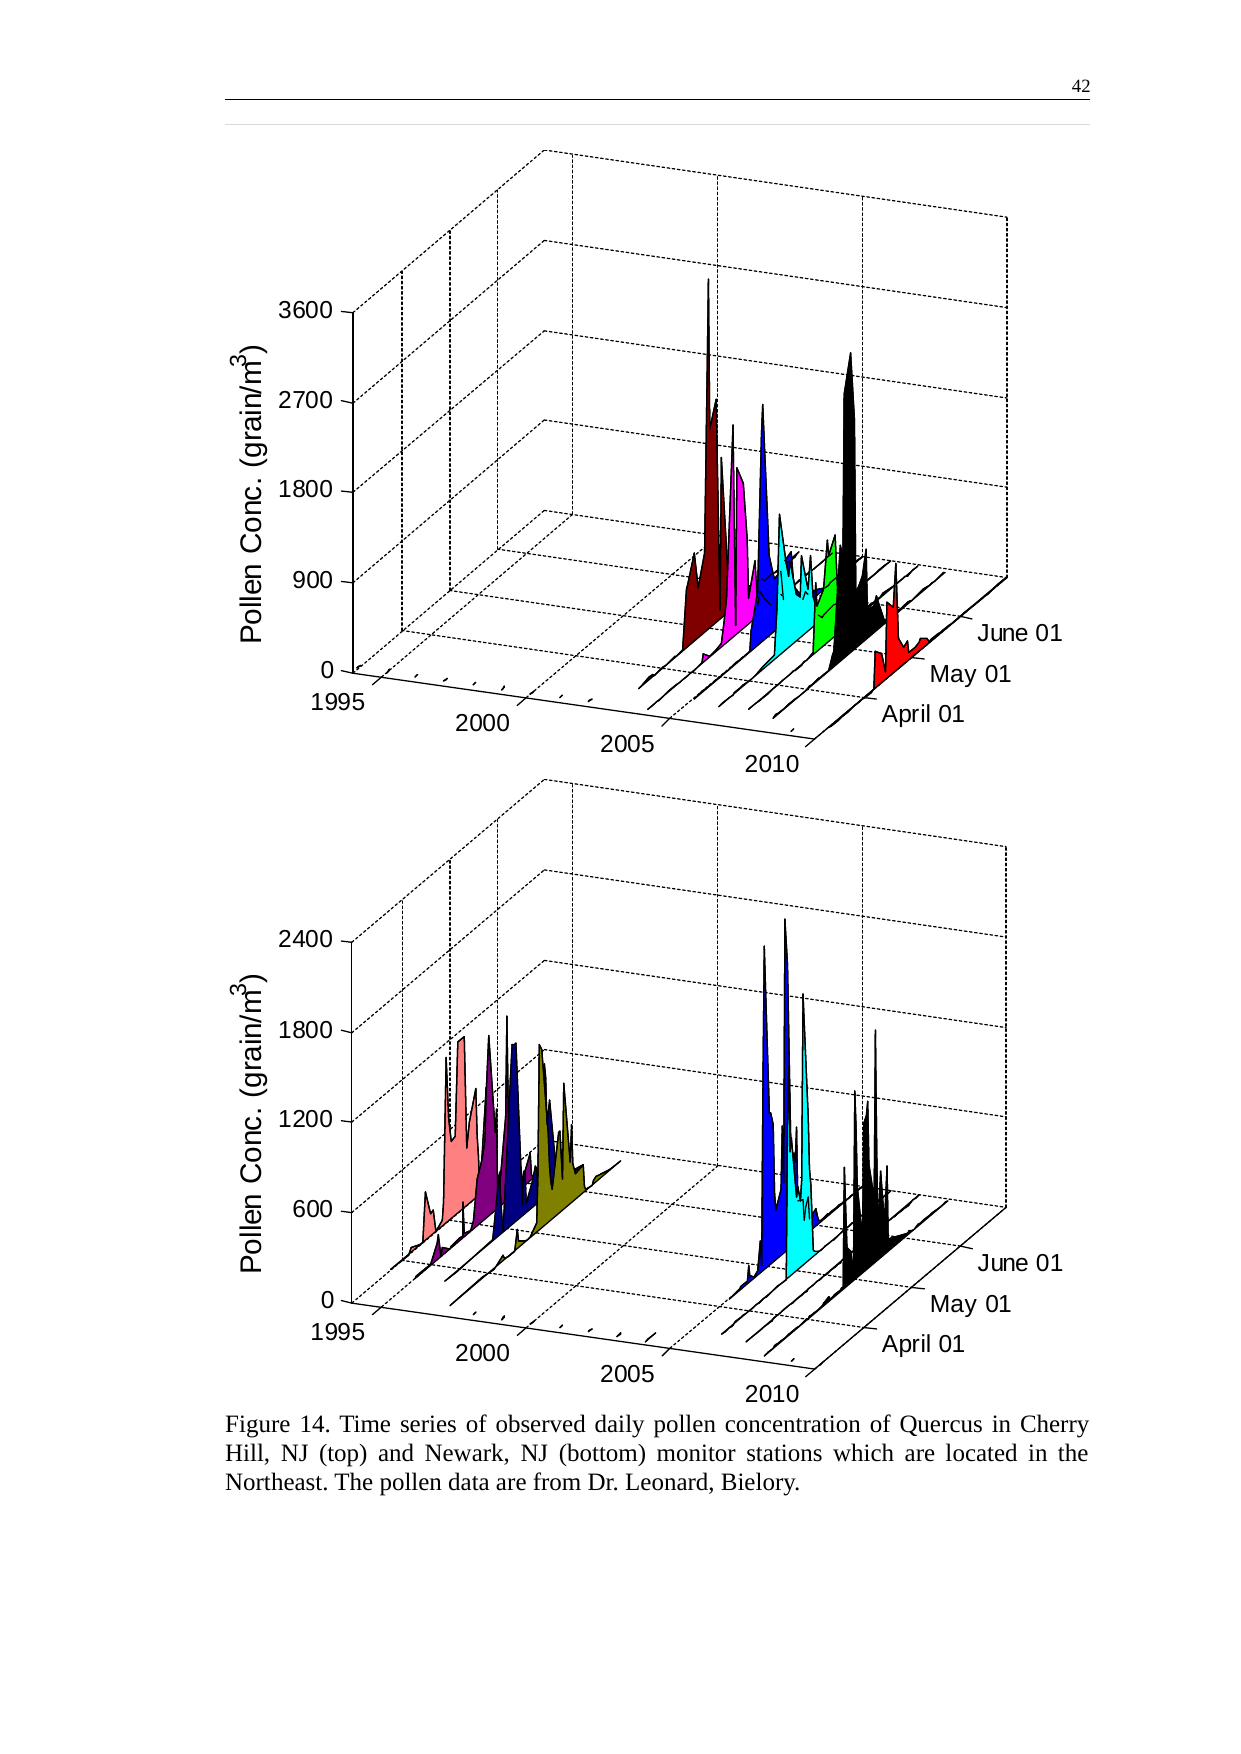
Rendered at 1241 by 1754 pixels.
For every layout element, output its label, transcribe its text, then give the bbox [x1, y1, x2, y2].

text Figure 14. Time series of observed daily pollen concentration of Quercus in Cherry Hill, NJ (top) and Newark, NJ (bottom) monitor stations which are located in the Northeast. The pollen data are from Dr. Leonard, Bielory. [225, 1409, 1090, 1496]
